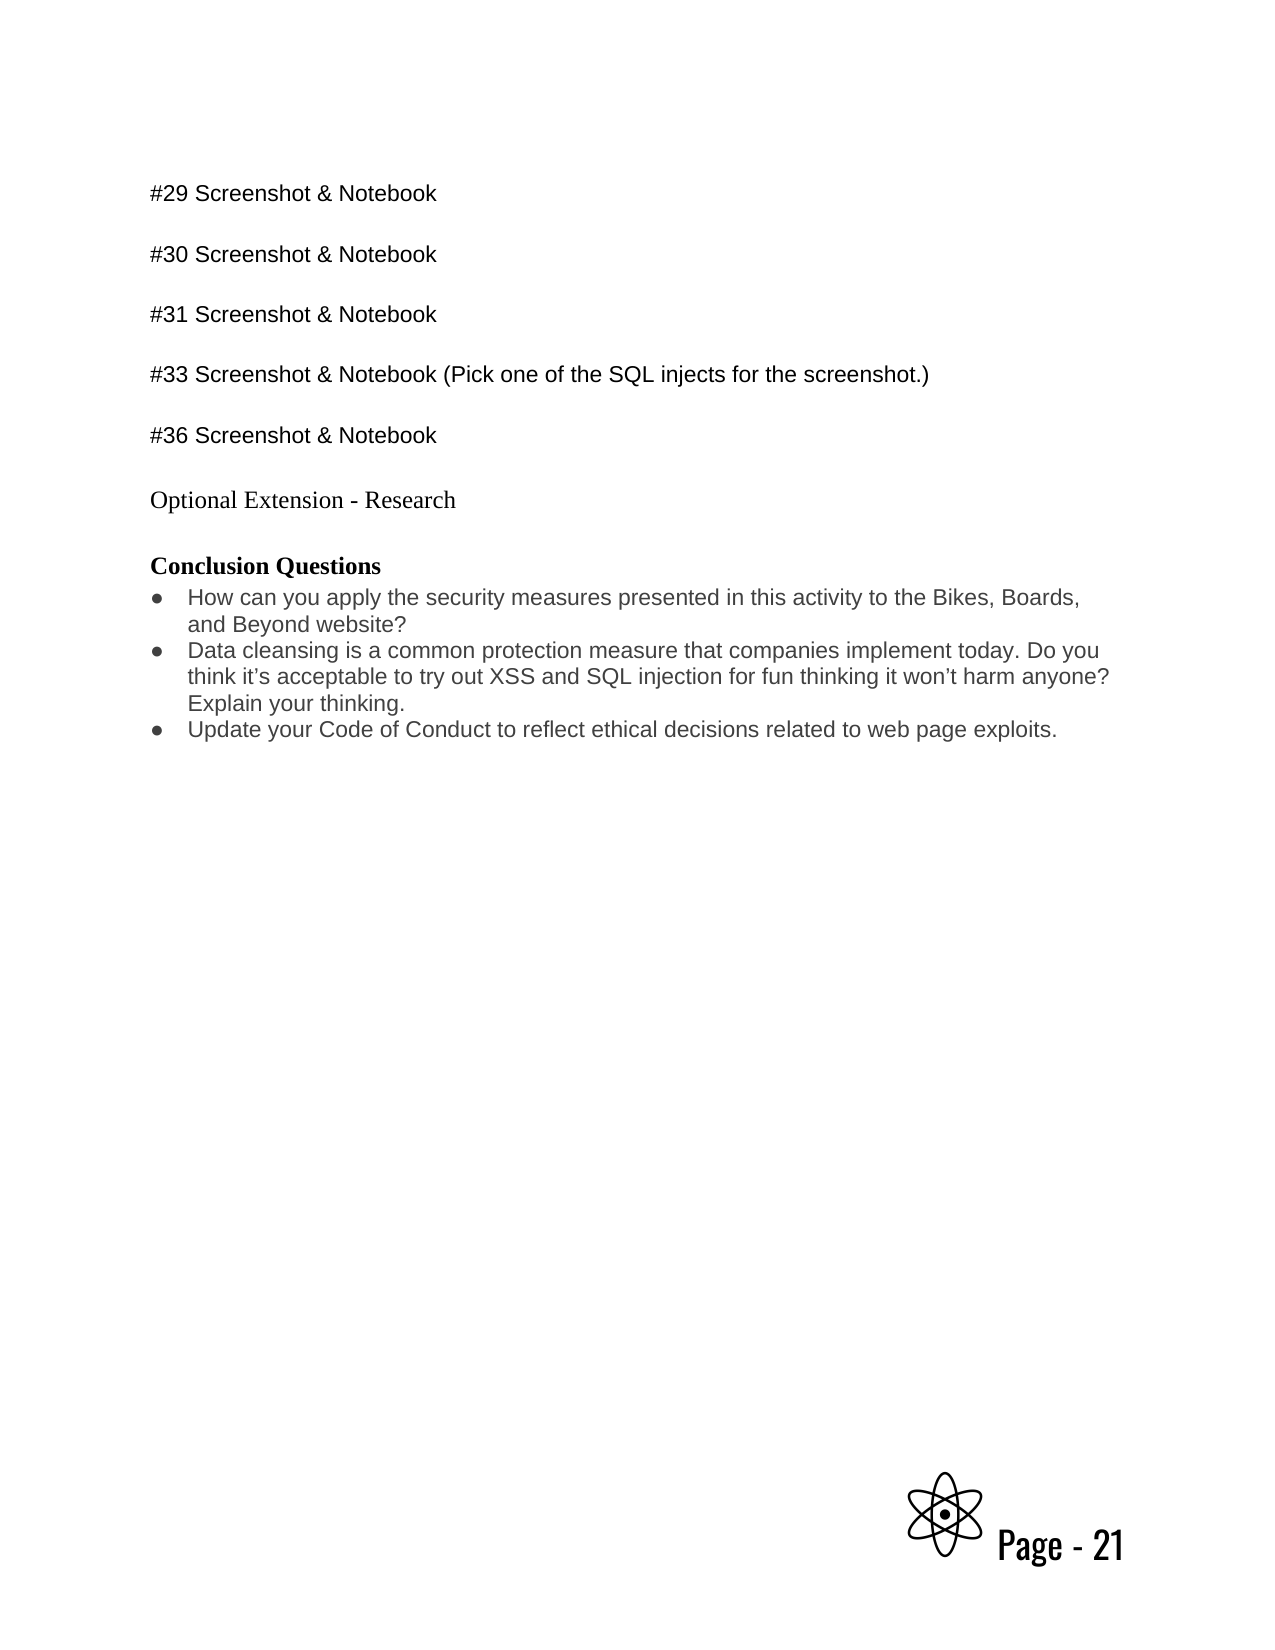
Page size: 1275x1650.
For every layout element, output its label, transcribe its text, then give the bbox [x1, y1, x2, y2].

text #30 Screenshot & Notebook [150, 241, 1125, 267]
list How can you apply the security measures presented in this activity to the Bikes, Boards, and Beyond website? [150, 584, 1125, 637]
text #33 Screenshot & Notebook (Pick one of the SQL injects for the screenshot.) [150, 361, 1125, 388]
text #36 Screenshot & Notebook [150, 422, 1125, 448]
list Data cleansing is a common protection measure that companies implement today. Do you think it’s acceptable to try out XSS and SQL injection for fun thinking it won’t harm anyone? Explain your thinking. [150, 637, 1125, 716]
text Optional Extension - Research [150, 485, 1125, 514]
text #31 Screenshot & Notebook [150, 301, 1125, 327]
text #29 Screenshot & Notebook [150, 180, 1125, 207]
text Conclusion Questions [150, 551, 1125, 580]
list Update your Code of Conduct to reflect ethical decisions related to web page exploits. [150, 716, 1125, 742]
picture [899, 1468, 991, 1561]
